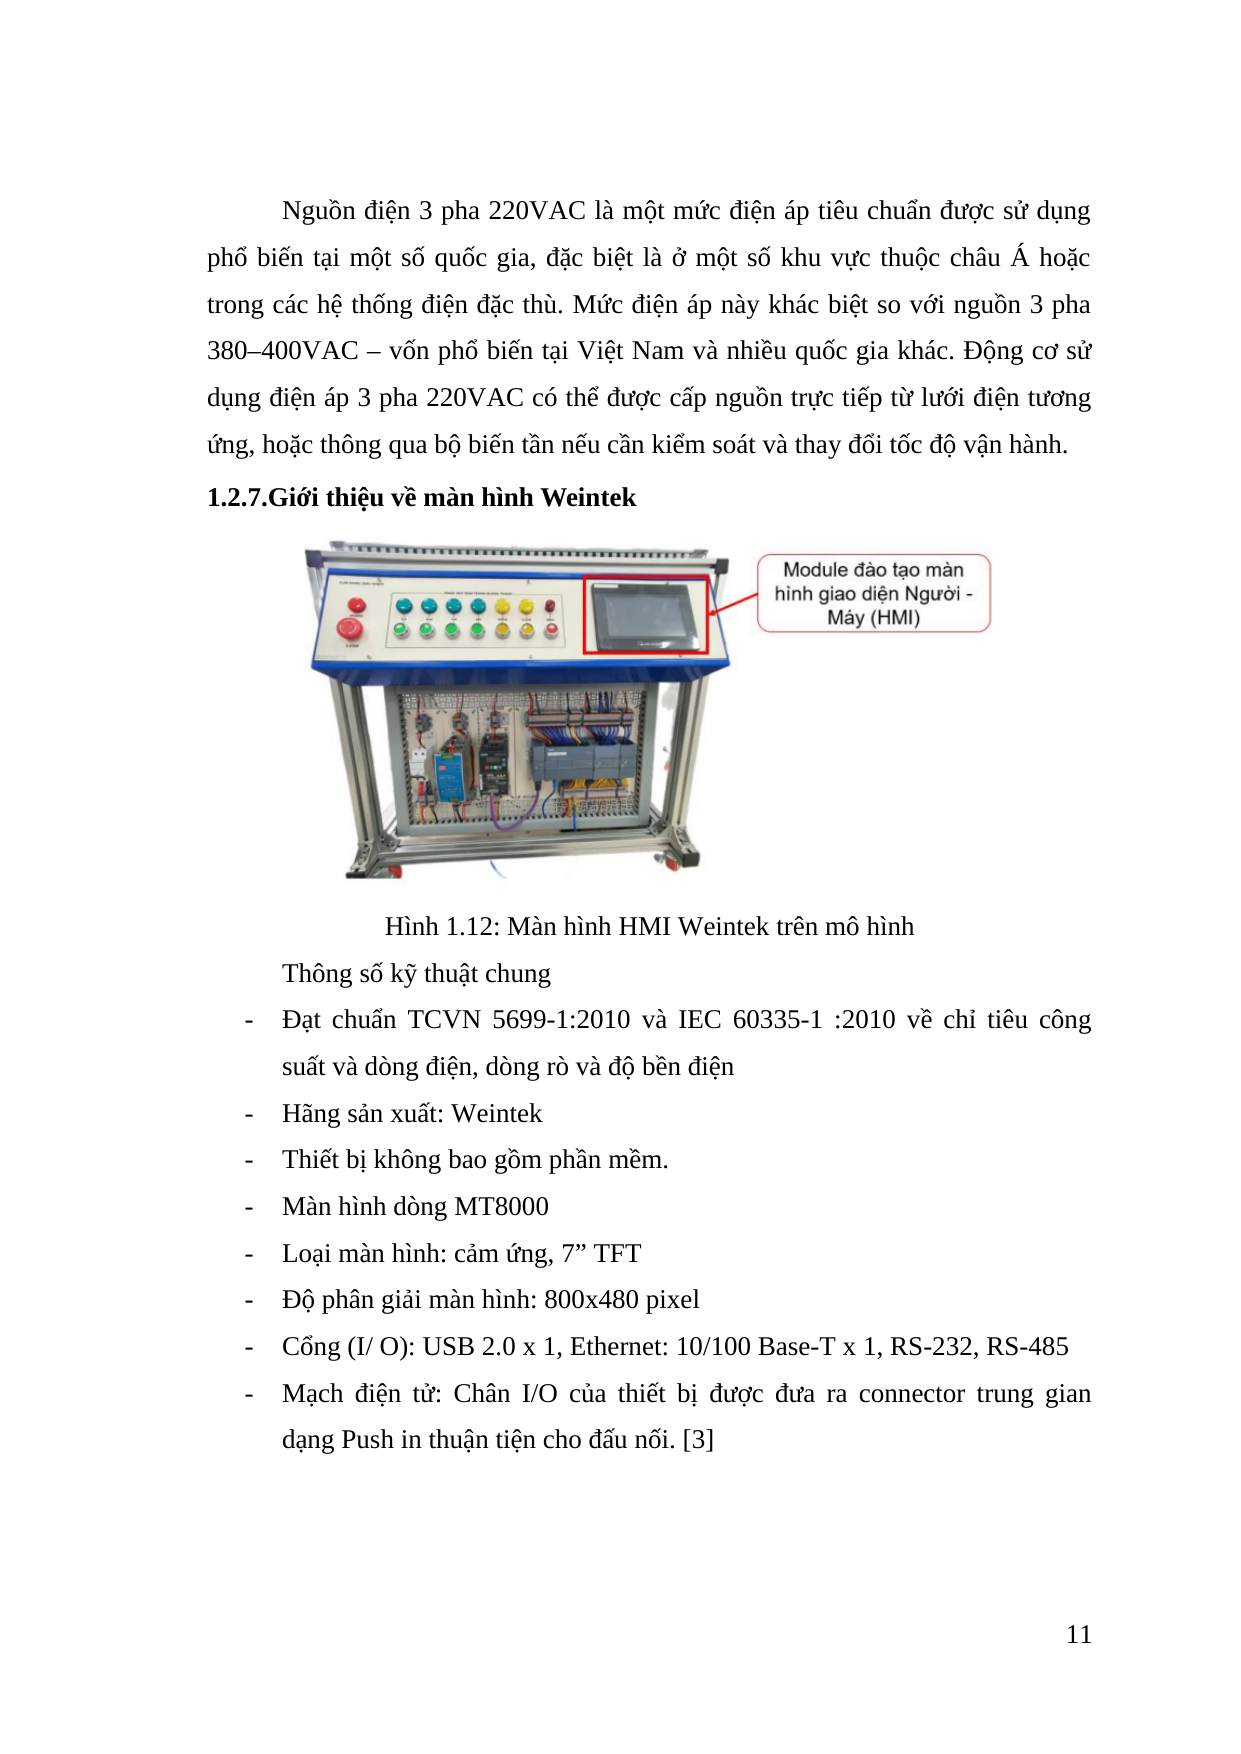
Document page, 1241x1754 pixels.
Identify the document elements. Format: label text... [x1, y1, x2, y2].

picture [288, 527, 1012, 895]
text Hình 1.12: Màn hình HMI Weintek trên mô hình [207, 910, 1092, 941]
text Nguồn điện 3 pha 220VAC là một mức điện áp tiêu chuẩn được sử dụng phổ biến tại một số quốc gia, đặc biệt là ở một số khu vực thuộc châu Á hoặc trong các hệ thống điện đặc thù. Mức điện áp này khác biệt so với nguồn 3 pha 380–400VAC – vốn phổ biến tại Việt Nam và nhiều quốc gia khác. Động cơ sử dụng điện áp 3 pha 220VAC có thể được cấp nguồn trực tiếp từ lưới điện tương ứng, hoặc thông qua bộ biến tần nếu cần kiểm soát và thay đổi tốc độ vận hành. [207, 194, 1092, 459]
list Đạt chuẩn TCVN 5699-1:2010 và IEC 60335-1 :2010 về chỉ tiêu công suất và dòng điện, dòng rò và độ bền điện [244, 1003, 1092, 1081]
list Thiết bị không bao gồm phần mềm. [244, 1143, 1092, 1175]
list Loại màn hình: cảm ứng, 7” TFT [244, 1237, 1092, 1268]
list Cổng (I/ O): USB 2.0 x 1, Ethernet: 10/100 Base-T x 1, RS-232, RS-485 [244, 1330, 1092, 1361]
list Hãng sản xuất: Weintek [244, 1097, 1092, 1128]
list Mạch điện tử: Chân I/O của thiết bị được đưa ra connector trung gian dạng Push in thuận tiện cho đấu nối. [244, 1377, 1092, 1455]
list Độ phân giải màn hình: 800x480 pixel [244, 1283, 1092, 1315]
subtitle 1.2.7.Giới thiệu về màn hình Weintek [207, 481, 1092, 512]
text Thông số kỹ thuật chung [207, 957, 1092, 988]
list Màn hình dòng MT8000 [244, 1190, 1092, 1221]
